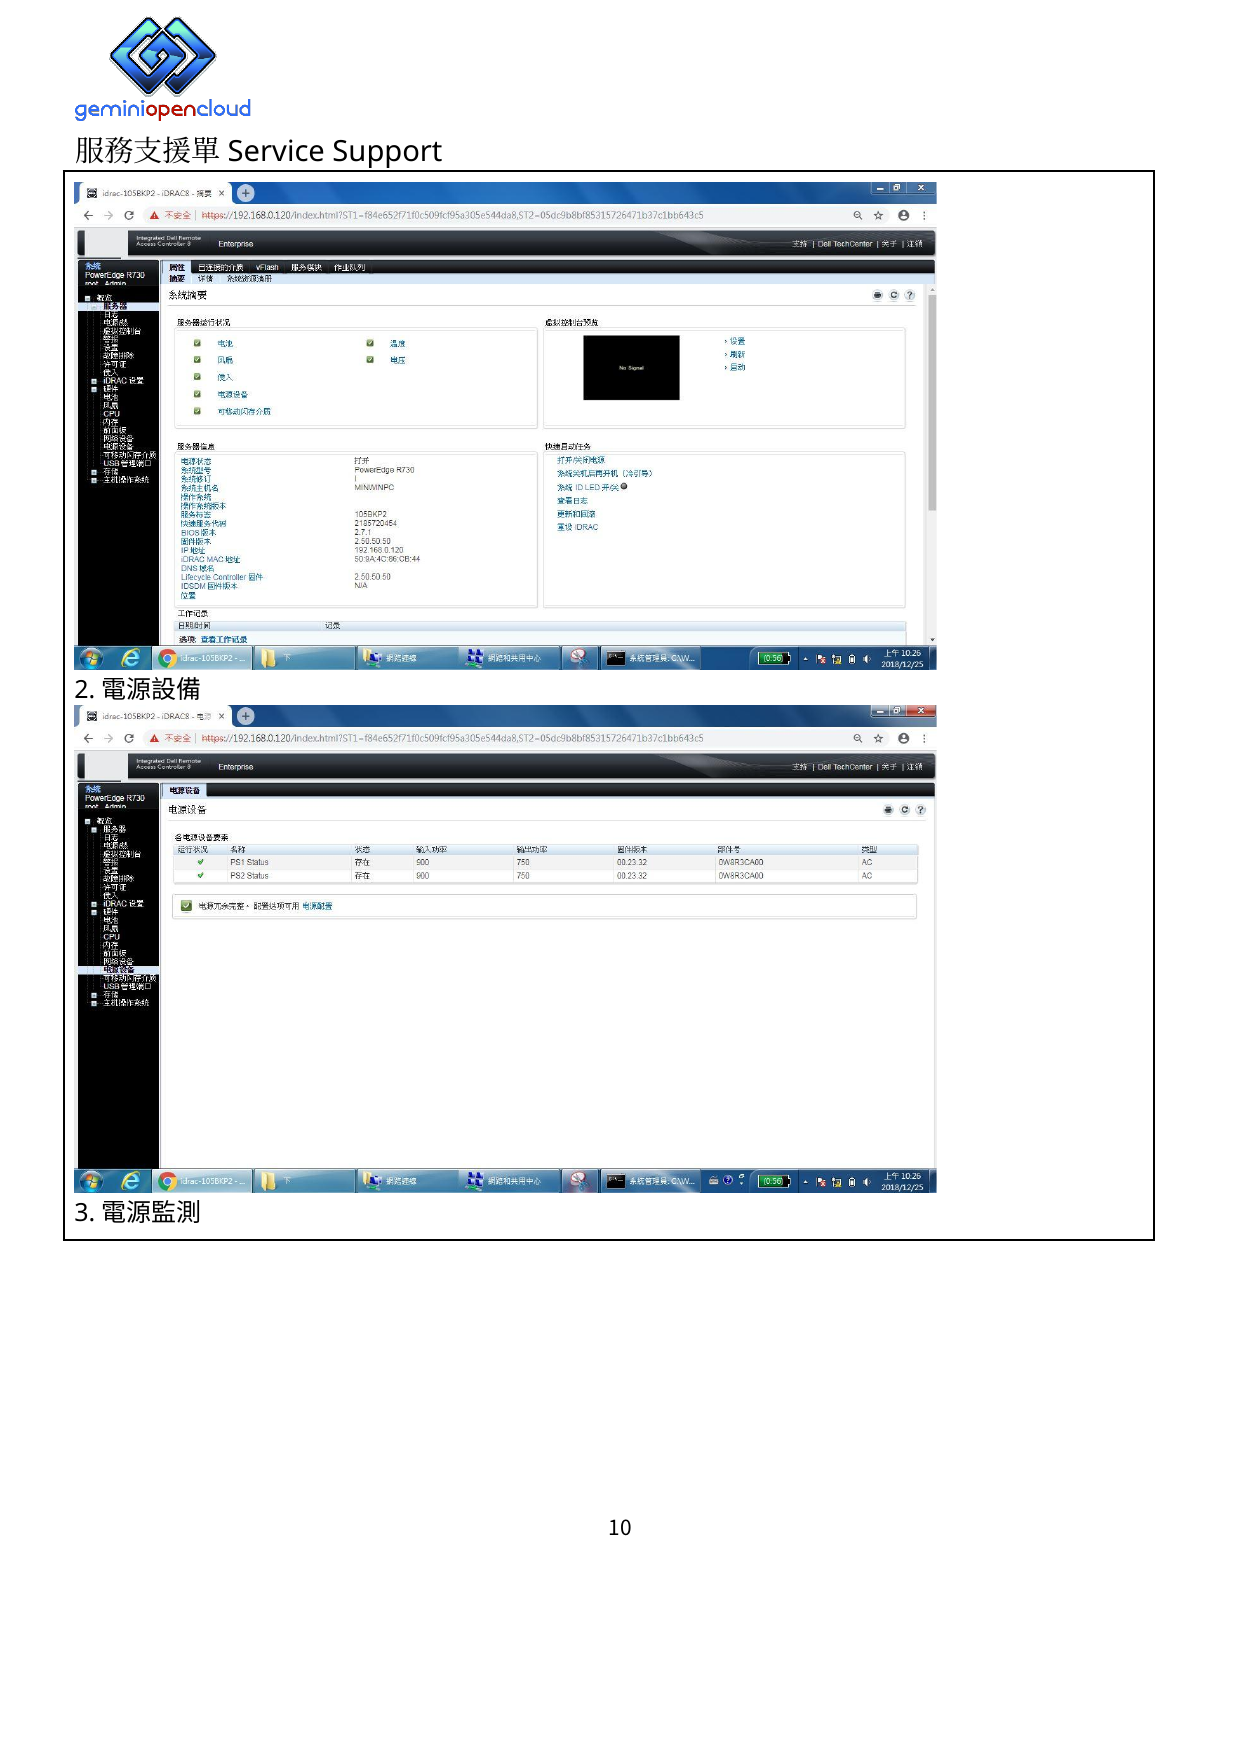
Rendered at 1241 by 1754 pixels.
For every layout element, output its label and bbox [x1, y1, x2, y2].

table_header [65, 172, 1153, 1239]
picture [45, 9, 287, 125]
picture [74, 705, 937, 1193]
picture [74, 182, 937, 670]
